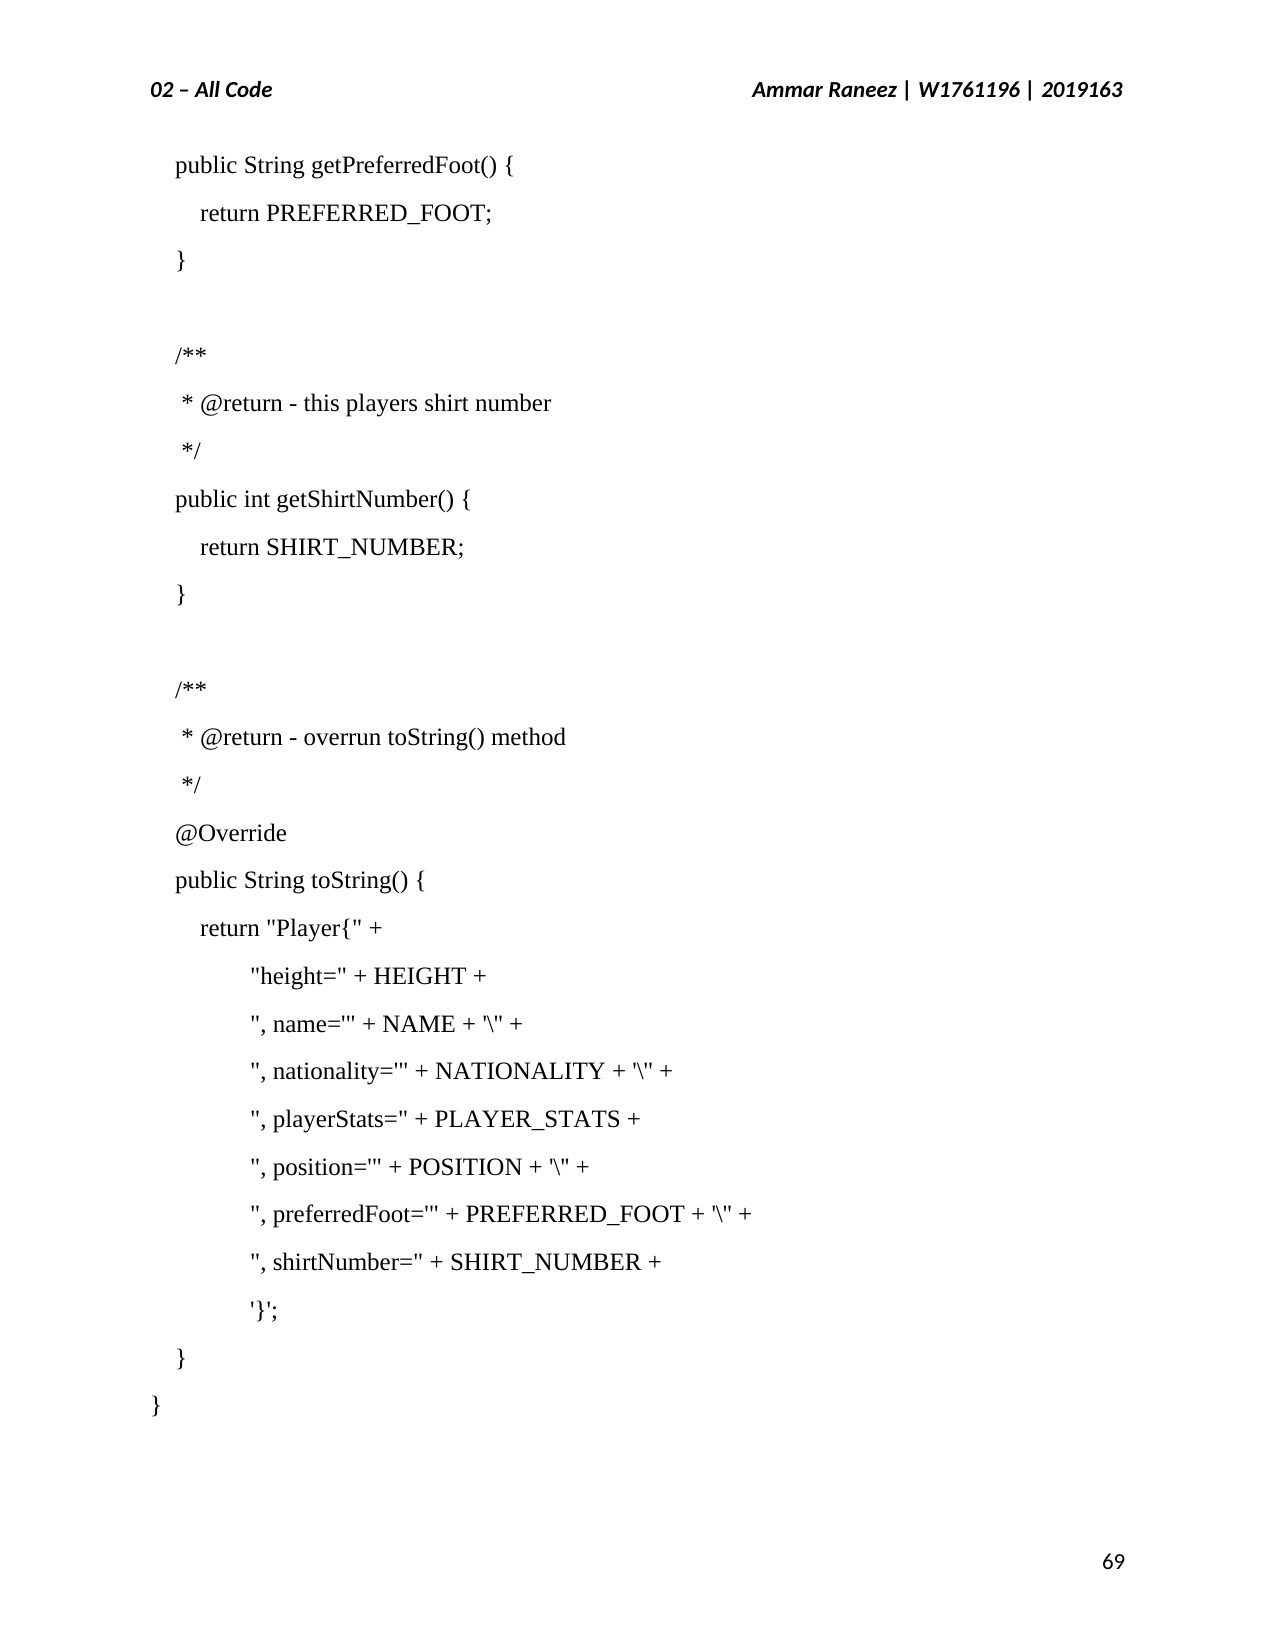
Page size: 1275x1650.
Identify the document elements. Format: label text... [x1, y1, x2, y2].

text '}'; [150, 1295, 1125, 1324]
text public String toString() { [150, 866, 1125, 894]
text } [150, 579, 1125, 608]
text public int getShirtNumber() { [150, 484, 1125, 513]
text ", nationality='" + NATIONALITY + '\'' + [150, 1056, 1125, 1085]
text ", name='" + NAME + '\'' + [150, 1009, 1125, 1037]
text ", shirtNumber=" + SHIRT_NUMBER + [150, 1247, 1125, 1276]
text public String getPreferredFoot() { [150, 150, 1125, 179]
text return "Player{" + [150, 913, 1125, 942]
text ", preferredFoot='" + PREFERRED_FOOT + '\'' + [150, 1199, 1125, 1228]
text return SHIRT_NUMBER; [150, 532, 1125, 560]
text */ [150, 770, 1125, 799]
text * @return - this players shirt number [150, 388, 1125, 417]
text * @return - overrun toString() method [150, 722, 1125, 751]
text } [150, 245, 1125, 274]
text return PREFERRED_FOOT; [150, 198, 1125, 226]
text ", position='" + POSITION + '\'' + [150, 1152, 1125, 1181]
text /** [150, 675, 1125, 703]
text } [150, 1343, 1125, 1371]
text @Override [150, 818, 1125, 847]
text ", playerStats=" + PLAYER_STATS + [150, 1104, 1125, 1133]
text /** [150, 341, 1125, 369]
text "height=" + HEIGHT + [150, 961, 1125, 990]
text } [150, 1390, 1125, 1419]
text */ [150, 436, 1125, 465]
